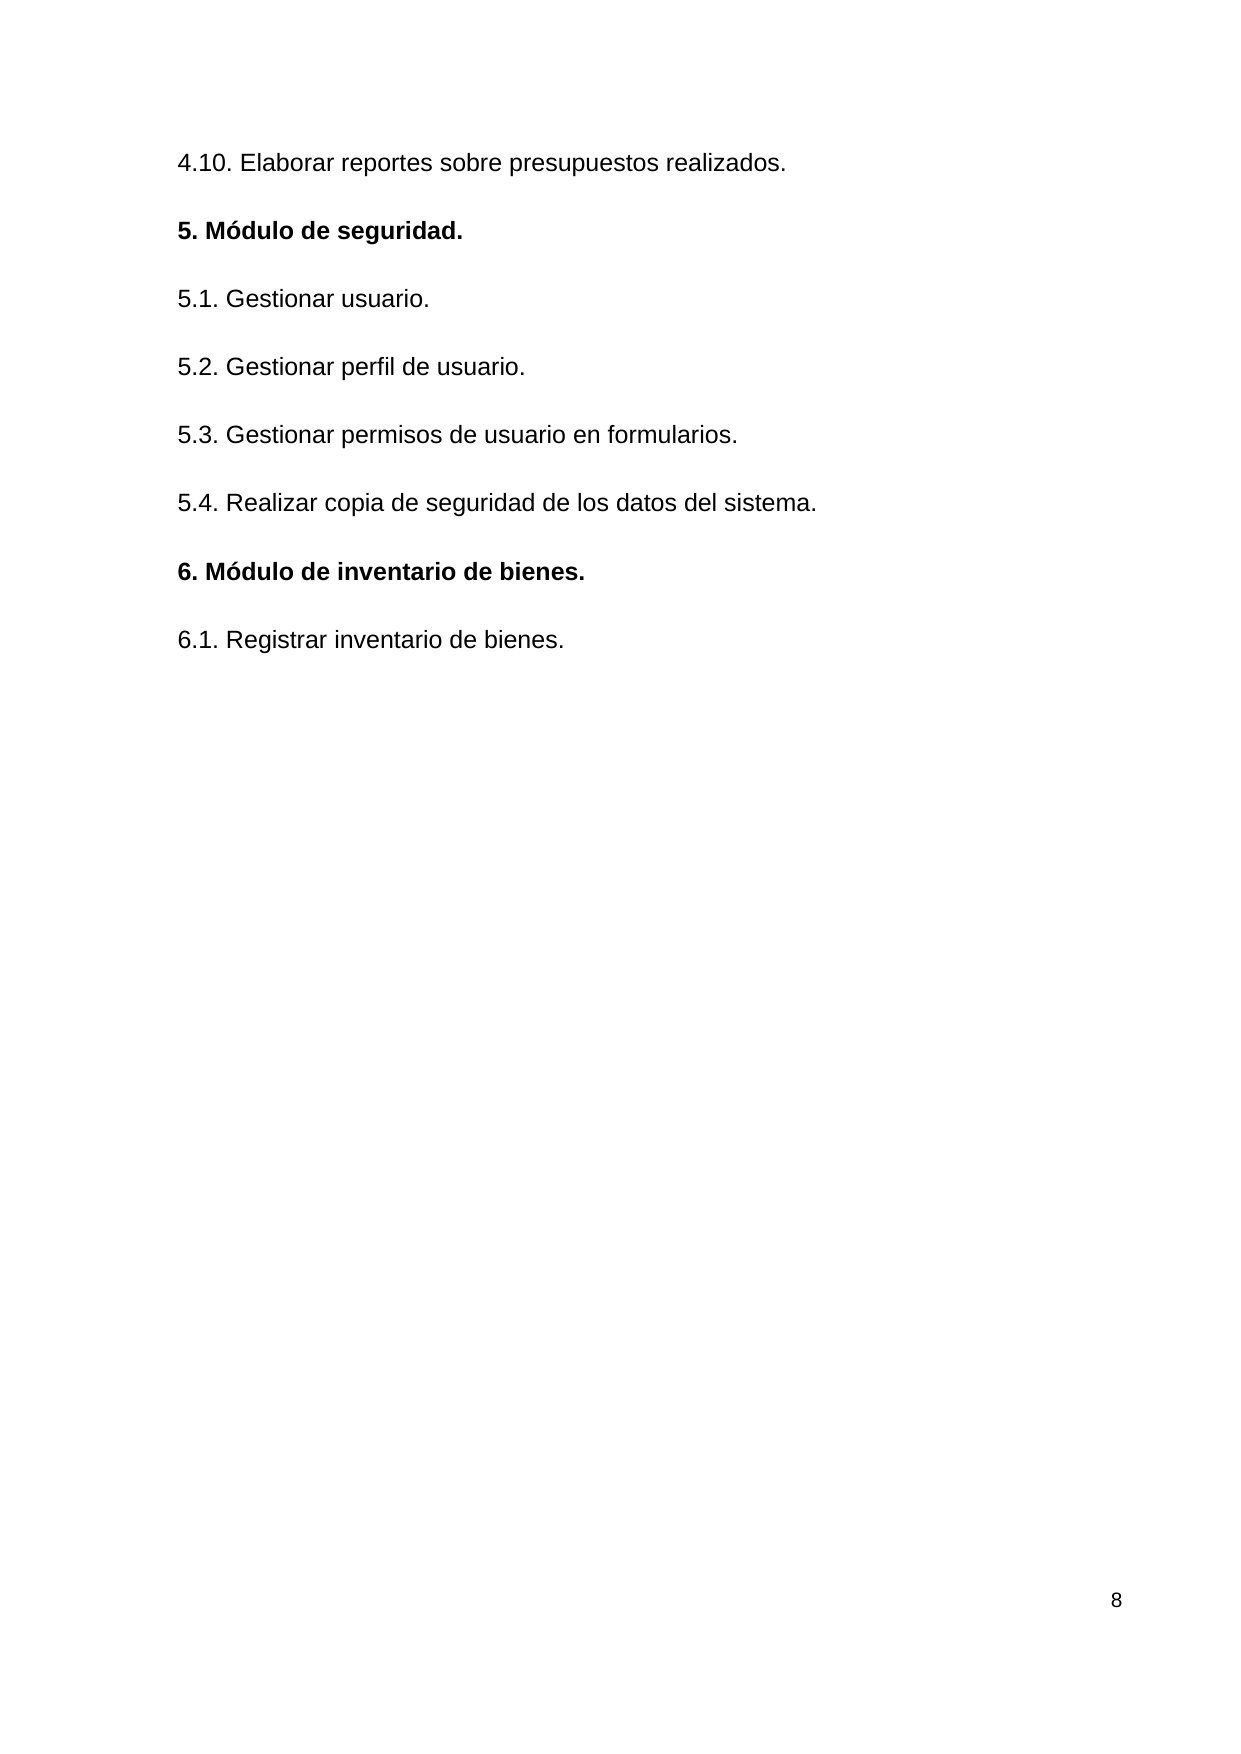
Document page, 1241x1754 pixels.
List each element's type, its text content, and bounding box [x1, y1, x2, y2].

text 6. Módulo de inventario de bienes. [177, 556, 1122, 585]
text 5.3. Gestionar permisos de usuario en formularios. [177, 420, 1122, 449]
text 5. Módulo de seguridad. [177, 216, 1122, 244]
text 4.10. Elaborar reportes sobre presupuestos realizados. [177, 148, 1122, 176]
text 5.1. Gestionar usuario. [177, 284, 1122, 313]
text 5.4. Realizar copia de seguridad de los datos del sistema. [177, 488, 1122, 517]
text 6.1. Registrar inventario de bienes. [177, 624, 1122, 653]
text 5.2. Gestionar perfil de usuario. [177, 352, 1122, 381]
